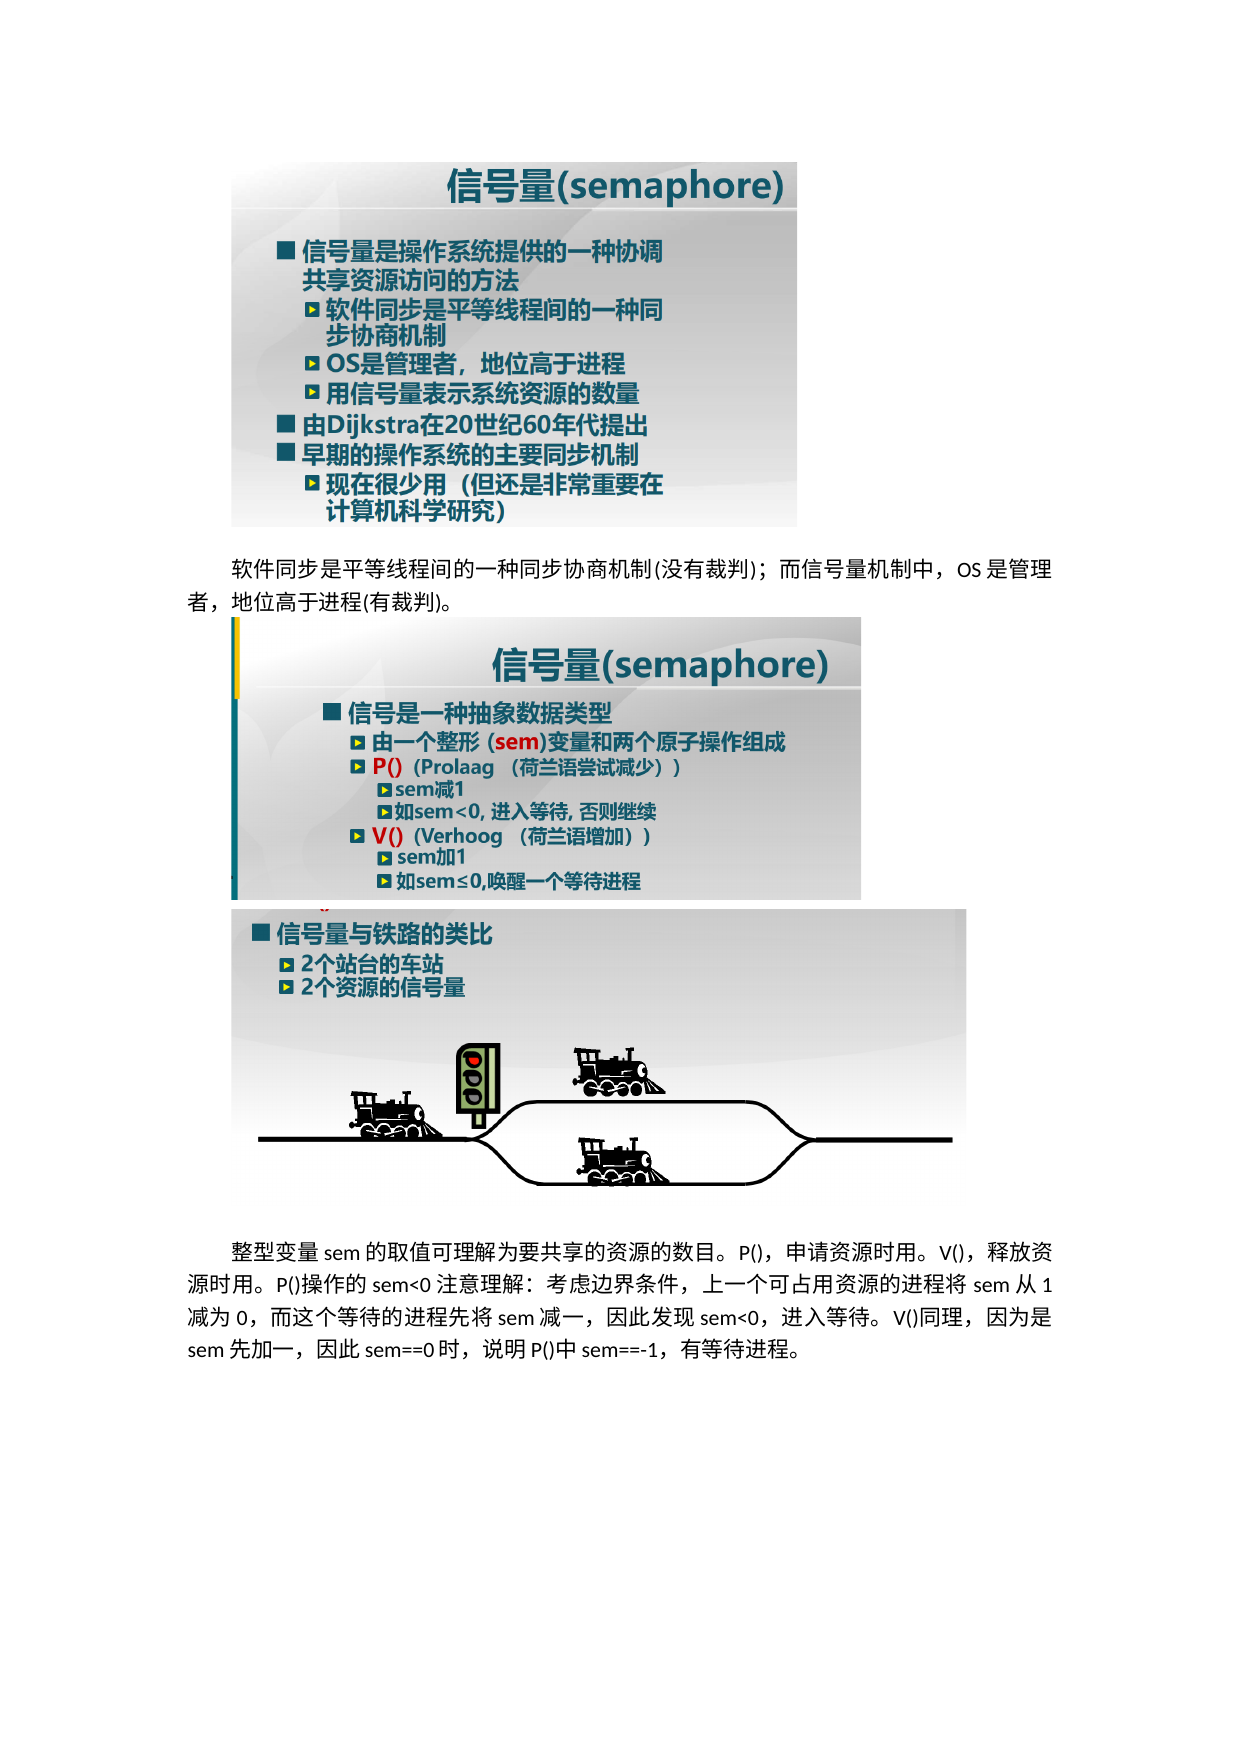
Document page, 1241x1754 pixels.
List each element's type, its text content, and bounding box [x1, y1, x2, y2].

text 整型变量sem的取值可理解为要共享的资源的数目。P()，申请资源时用。V()，释放资源时用。P()操作的sem<0注意理解：考虑边界条件，上一个可占用资源的进程将sem从1减为0，而这个等待的进程先将sem减一，因此发现sem<0，进入等待。V()同理，因为是sem先加一，因此sem==0时，说明P()中sem==-1，有等待进程。 [187, 1234, 1053, 1364]
picture [231, 617, 862, 900]
text 软件同步是平等线程间的一种同步协商机制(没有裁判)；而信号量机制中，OS是管理者，地位高于进程(有裁判)。 [187, 552, 1053, 617]
picture [231, 162, 798, 527]
picture [231, 909, 967, 1206]
